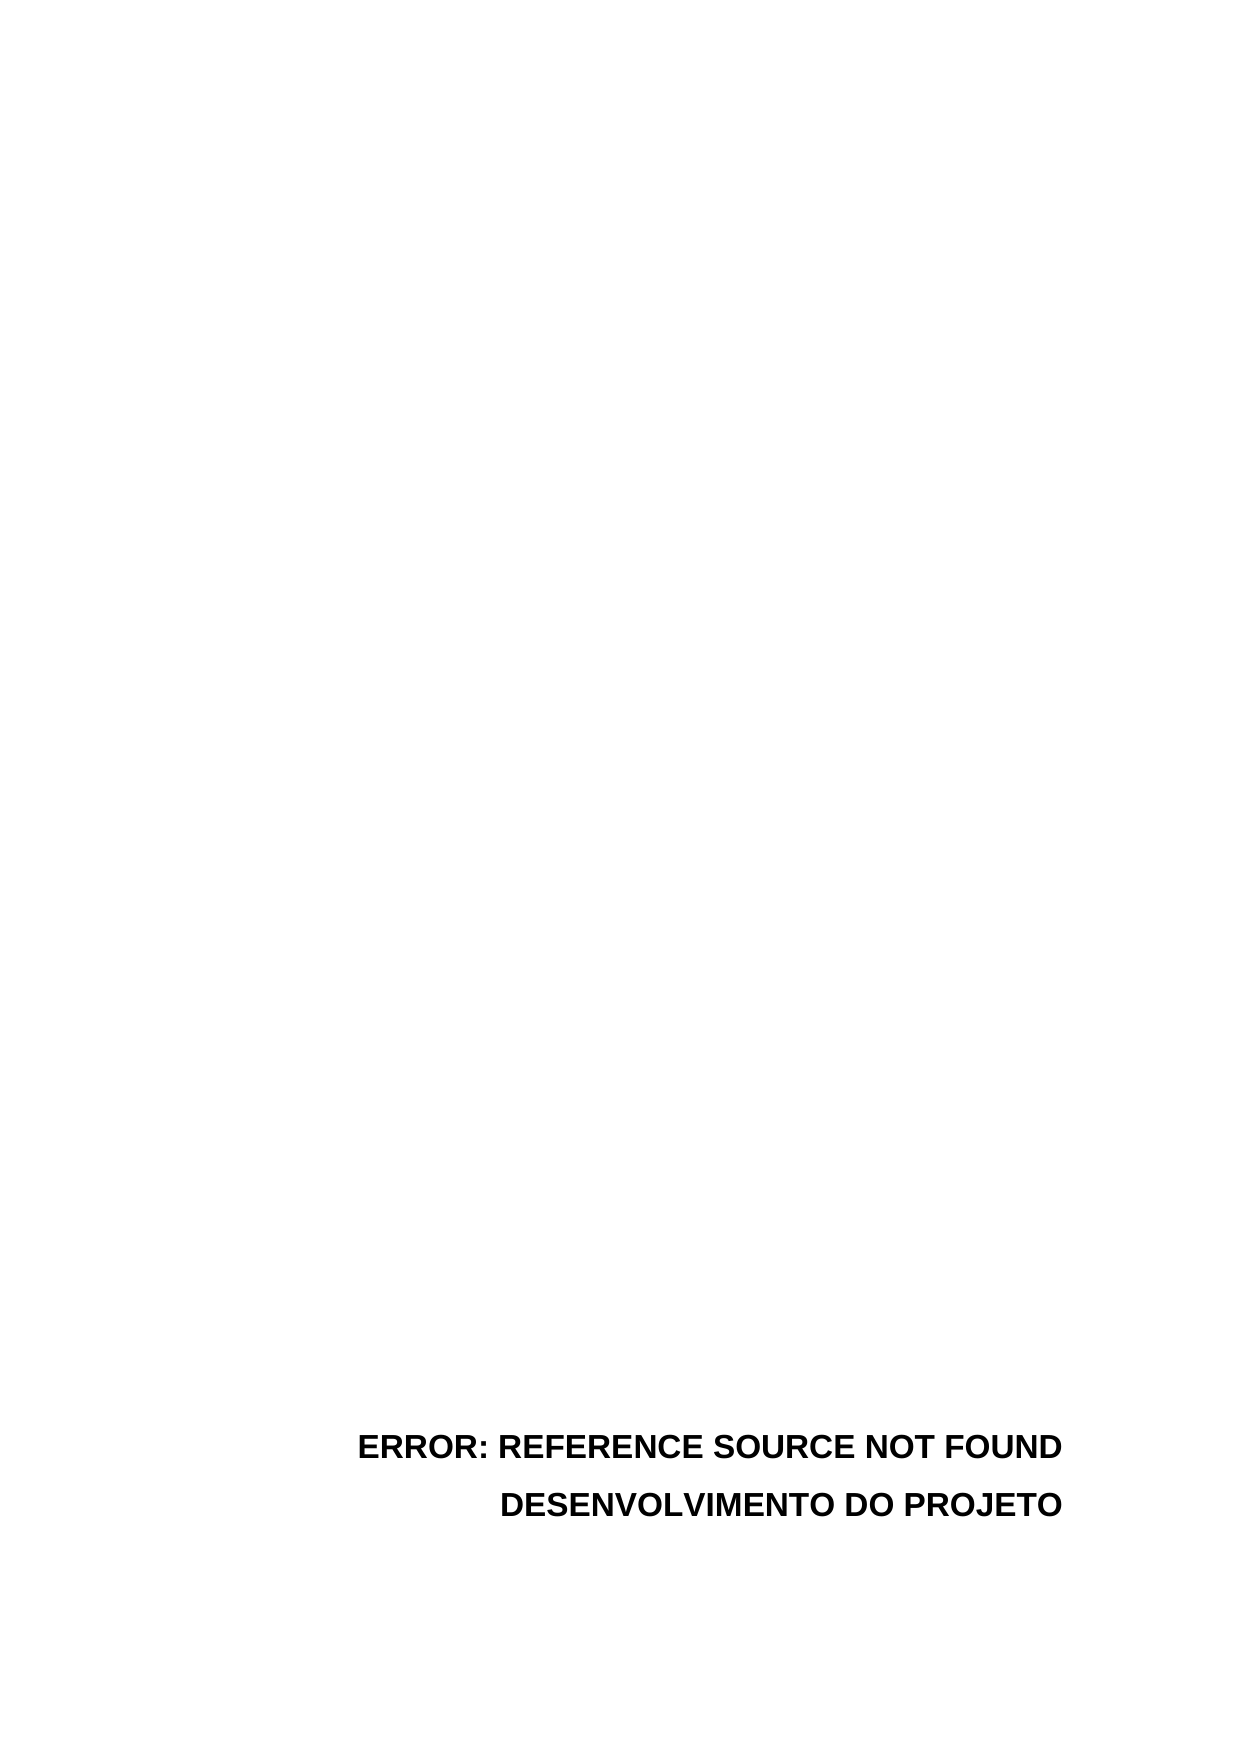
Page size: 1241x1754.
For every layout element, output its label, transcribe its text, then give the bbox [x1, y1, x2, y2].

text 3 desenvolvimento do projeto [177, 1427, 1063, 1523]
